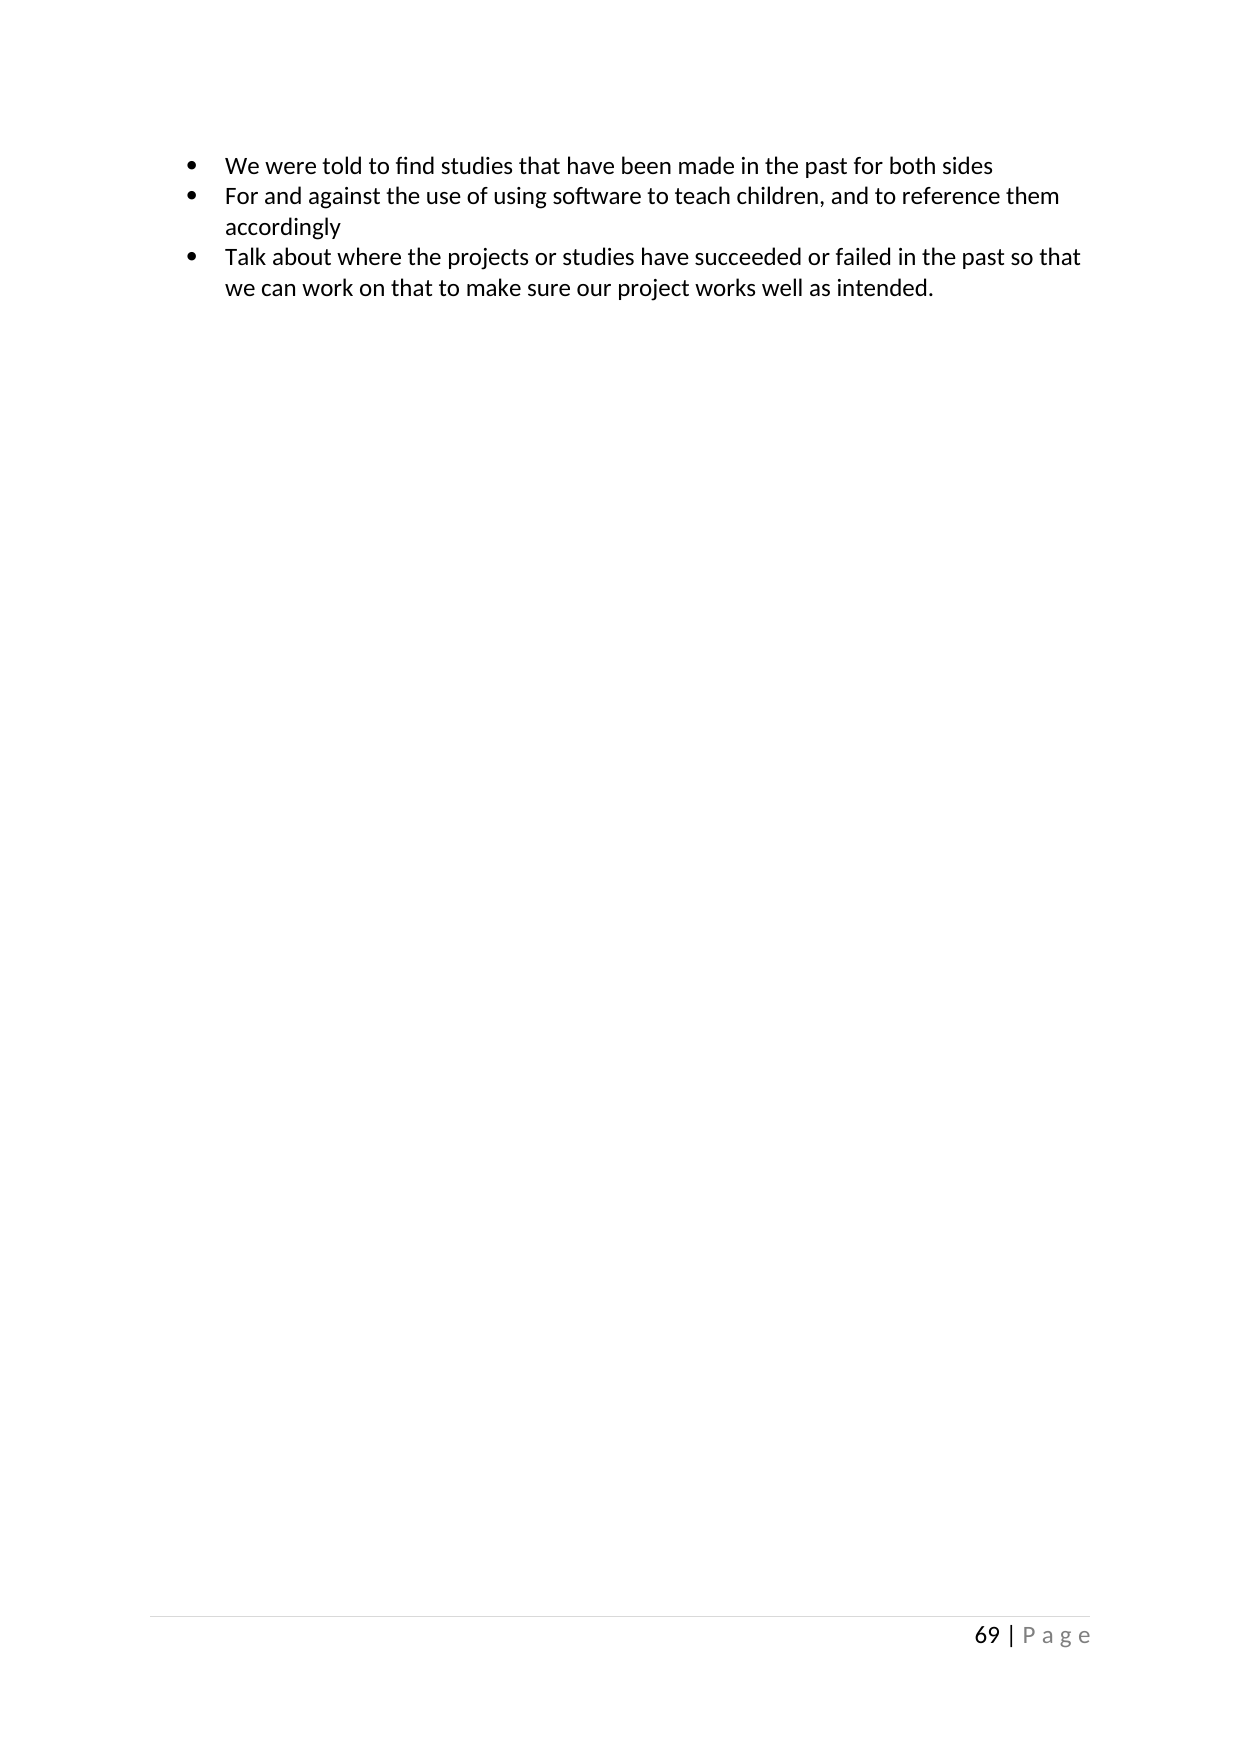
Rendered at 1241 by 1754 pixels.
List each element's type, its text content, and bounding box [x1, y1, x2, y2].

list We were told to find studies that have been made in the past for both sides [187, 150, 1090, 181]
list Talk about where the projects or studies have succeeded or failed in the past so that we can work on that to make sure our project works well as intended. [187, 242, 1090, 303]
list For and against the use of using software to teach children, and to reference them accordingly [187, 181, 1090, 242]
